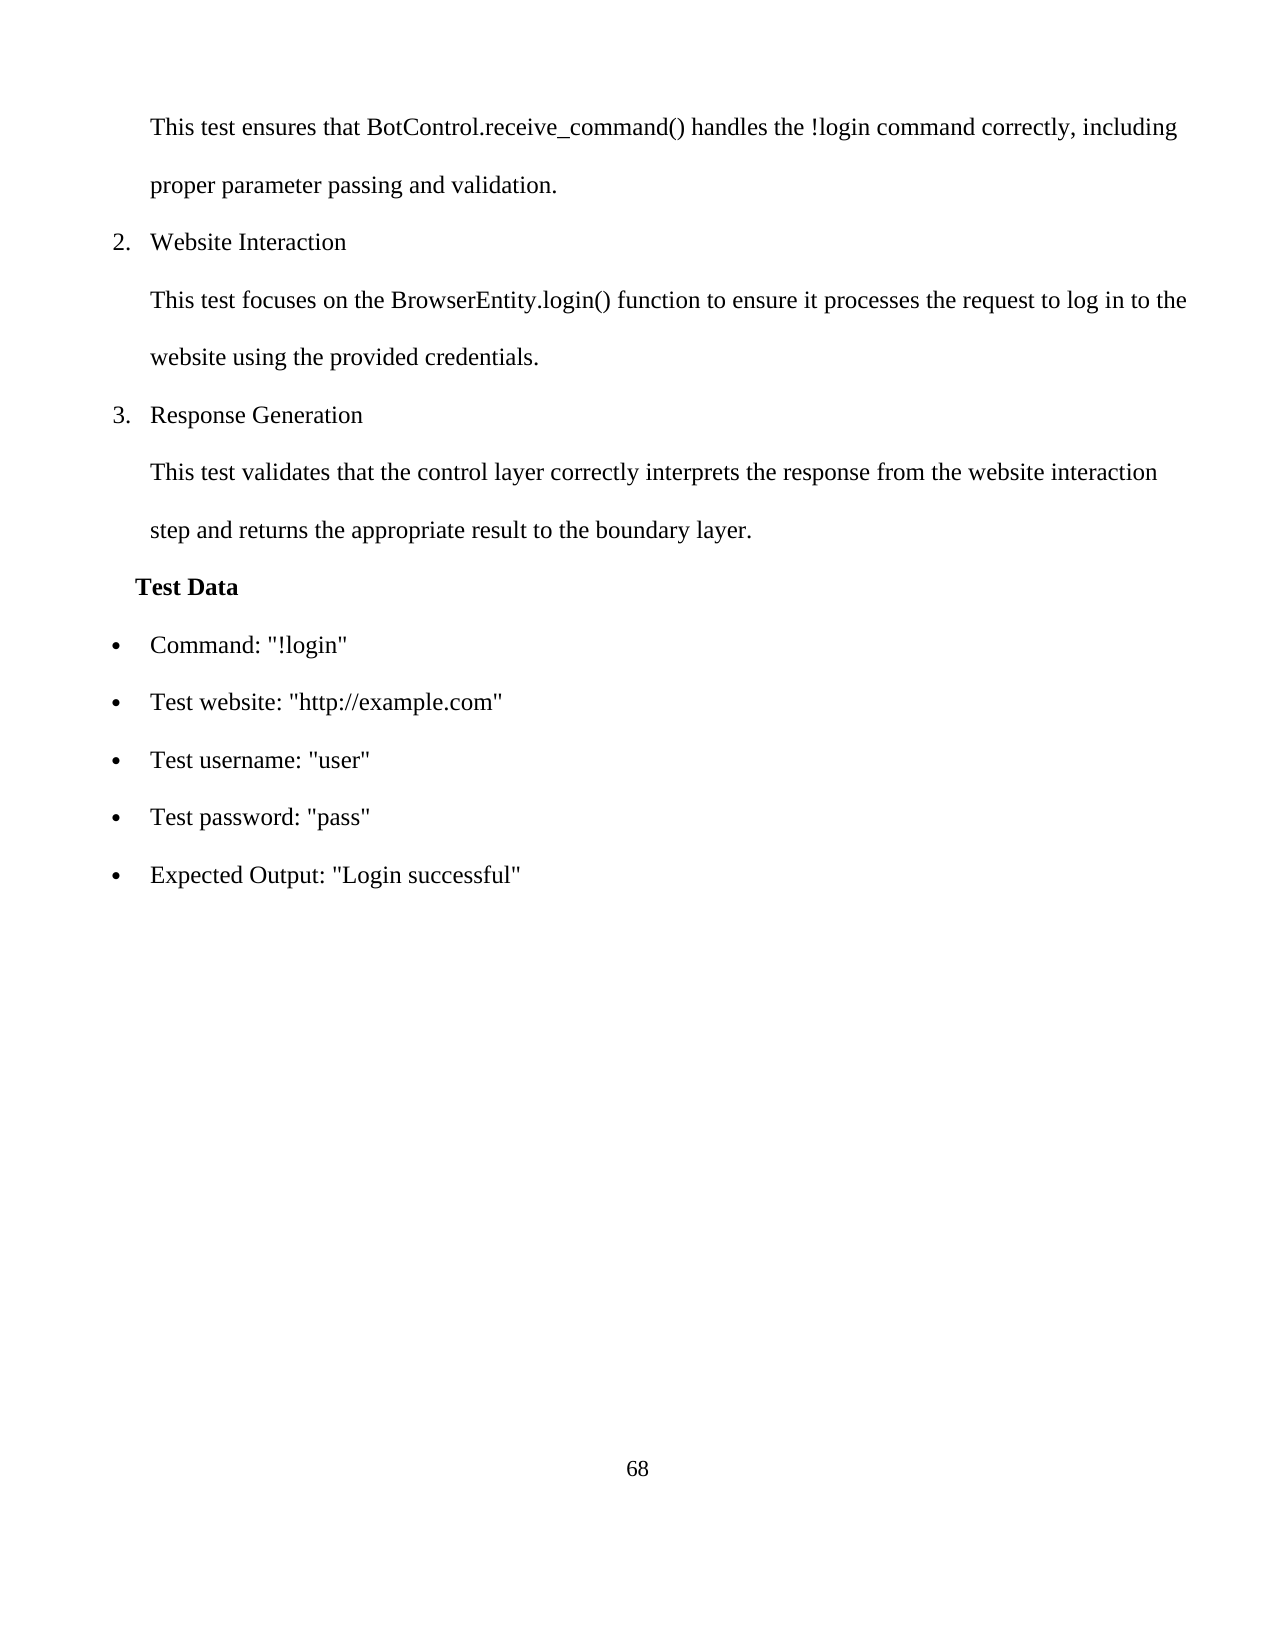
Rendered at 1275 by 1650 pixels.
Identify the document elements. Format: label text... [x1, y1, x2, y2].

list Test website: "http://example.com" [112, 687, 1200, 716]
list Response Generation This test validates that the control layer correctly interprets the response from the website interaction step and returns the appropriate result to the boundary layer. [112, 400, 1200, 544]
subtitle Test Data [135, 572, 1140, 601]
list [112, 112, 1200, 199]
list Expected Output: "Login successful" [112, 860, 1200, 889]
list Test password: "pass" [112, 802, 1200, 831]
list Test username: "user" [112, 745, 1200, 774]
list Website Interaction This test focuses on the BrowserEntity.login() function to ensure it processes the request to log in to the website using the provided credentials. [112, 227, 1200, 371]
list Command: "!login" [112, 630, 1200, 659]
